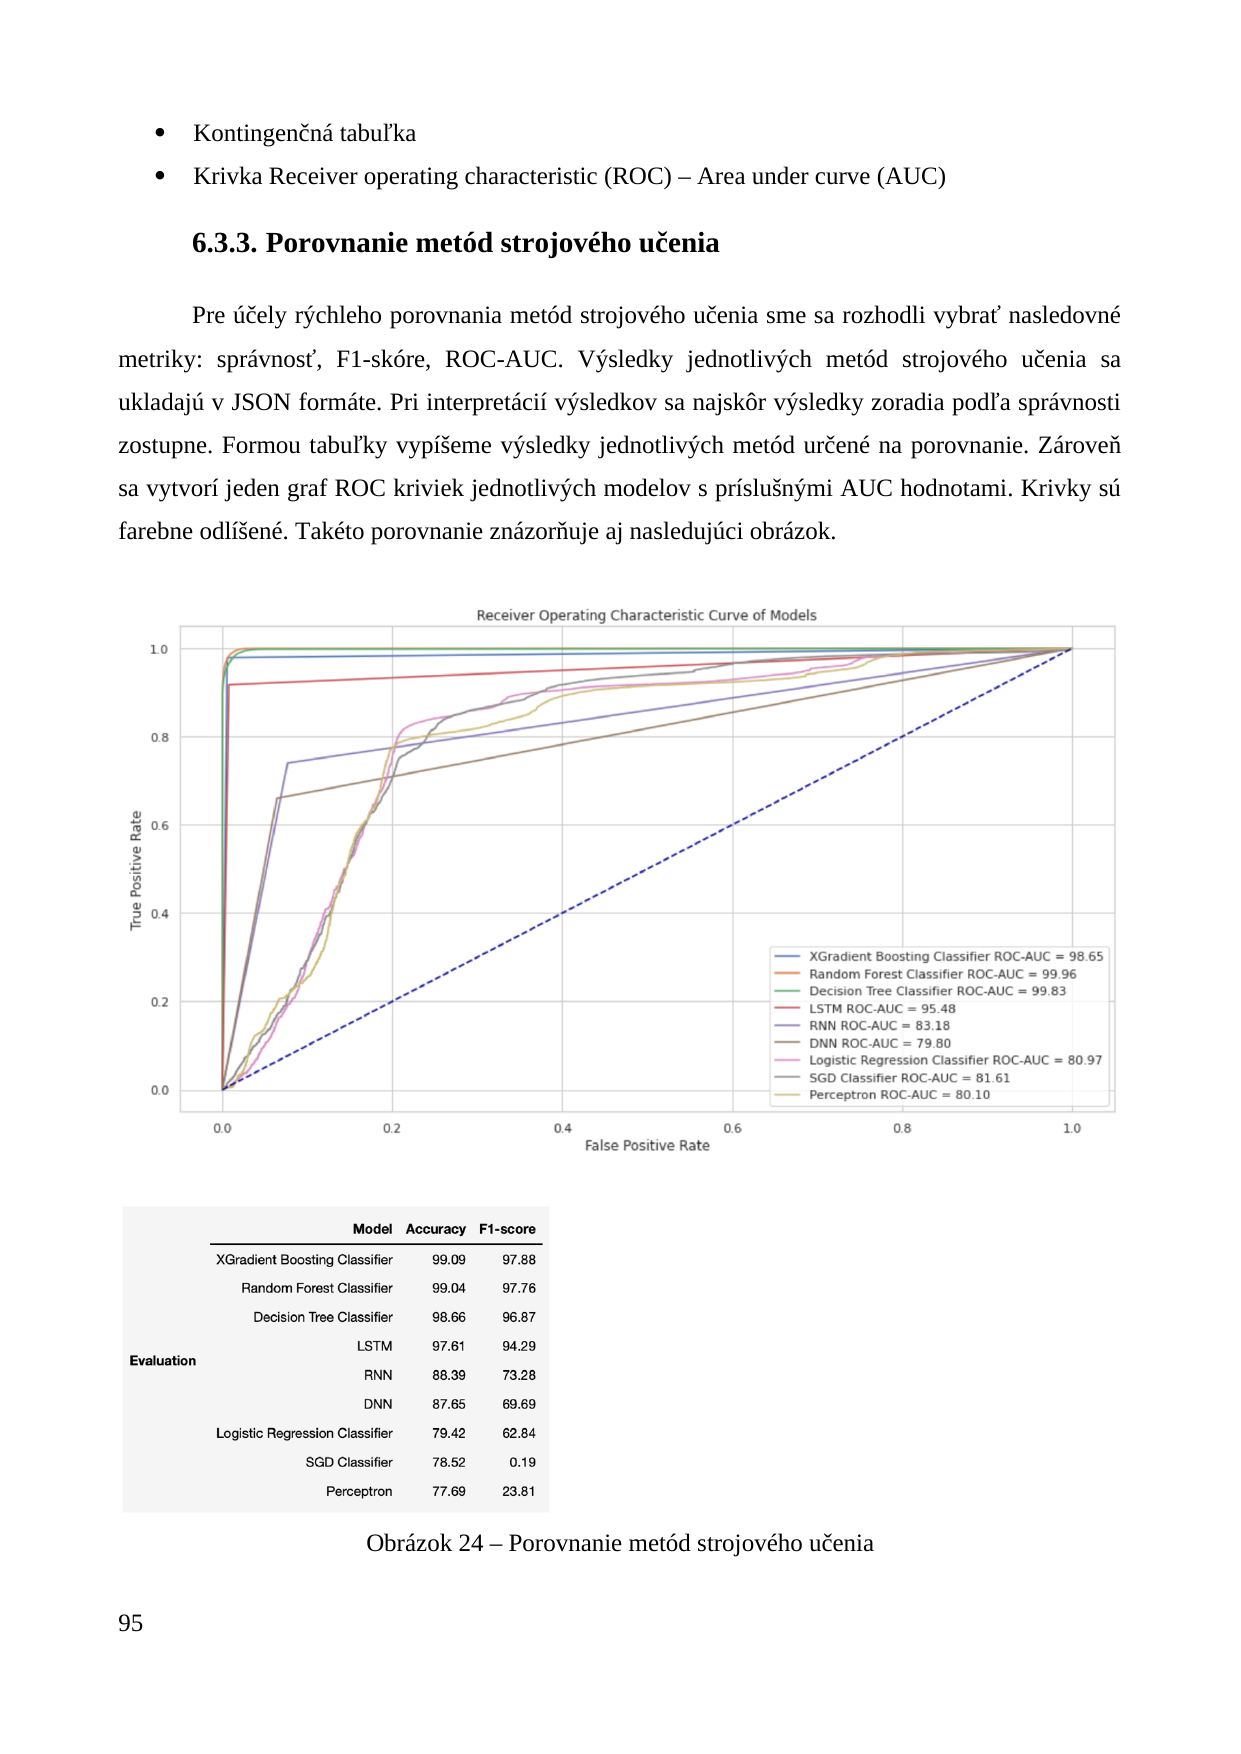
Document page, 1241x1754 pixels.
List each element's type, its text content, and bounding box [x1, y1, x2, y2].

list Krivka Receiver operating characteristic (ROC) – Area under curve (AUC) [156, 161, 1122, 190]
subtitle Porovnanie metód strojového učenia [192, 225, 1122, 259]
list Kontingenčná tabuľka [156, 118, 1122, 147]
picture [118, 602, 1123, 1514]
text Pre účely rýchleho porovnania metód strojového učenia sme sa rozhodli vybrať nasledovné metriky: správnosť, F1-skóre, ROC-AUC. Výsledky jednotlivých metód strojového učenia sa ukladajú v JSON formáte. Pri interpretácií výsledkov sa najskôr výsledky zoradia podľa správnosti zostupne. Formou tabuľky vypíšeme výsledky jednotlivých metód určené na porovnanie. Zároveň sa vytvorí jeden graf ROC kriviek jednotlivých modelov s príslušnými AUC hodnotami. Krivky sú farebne odlíšené. Takéto porovnanie znázorňuje aj nasledujúci obrázok. [118, 301, 1122, 545]
text Obrázok 24 – Porovnanie metód strojového učenia [118, 1528, 1122, 1557]
